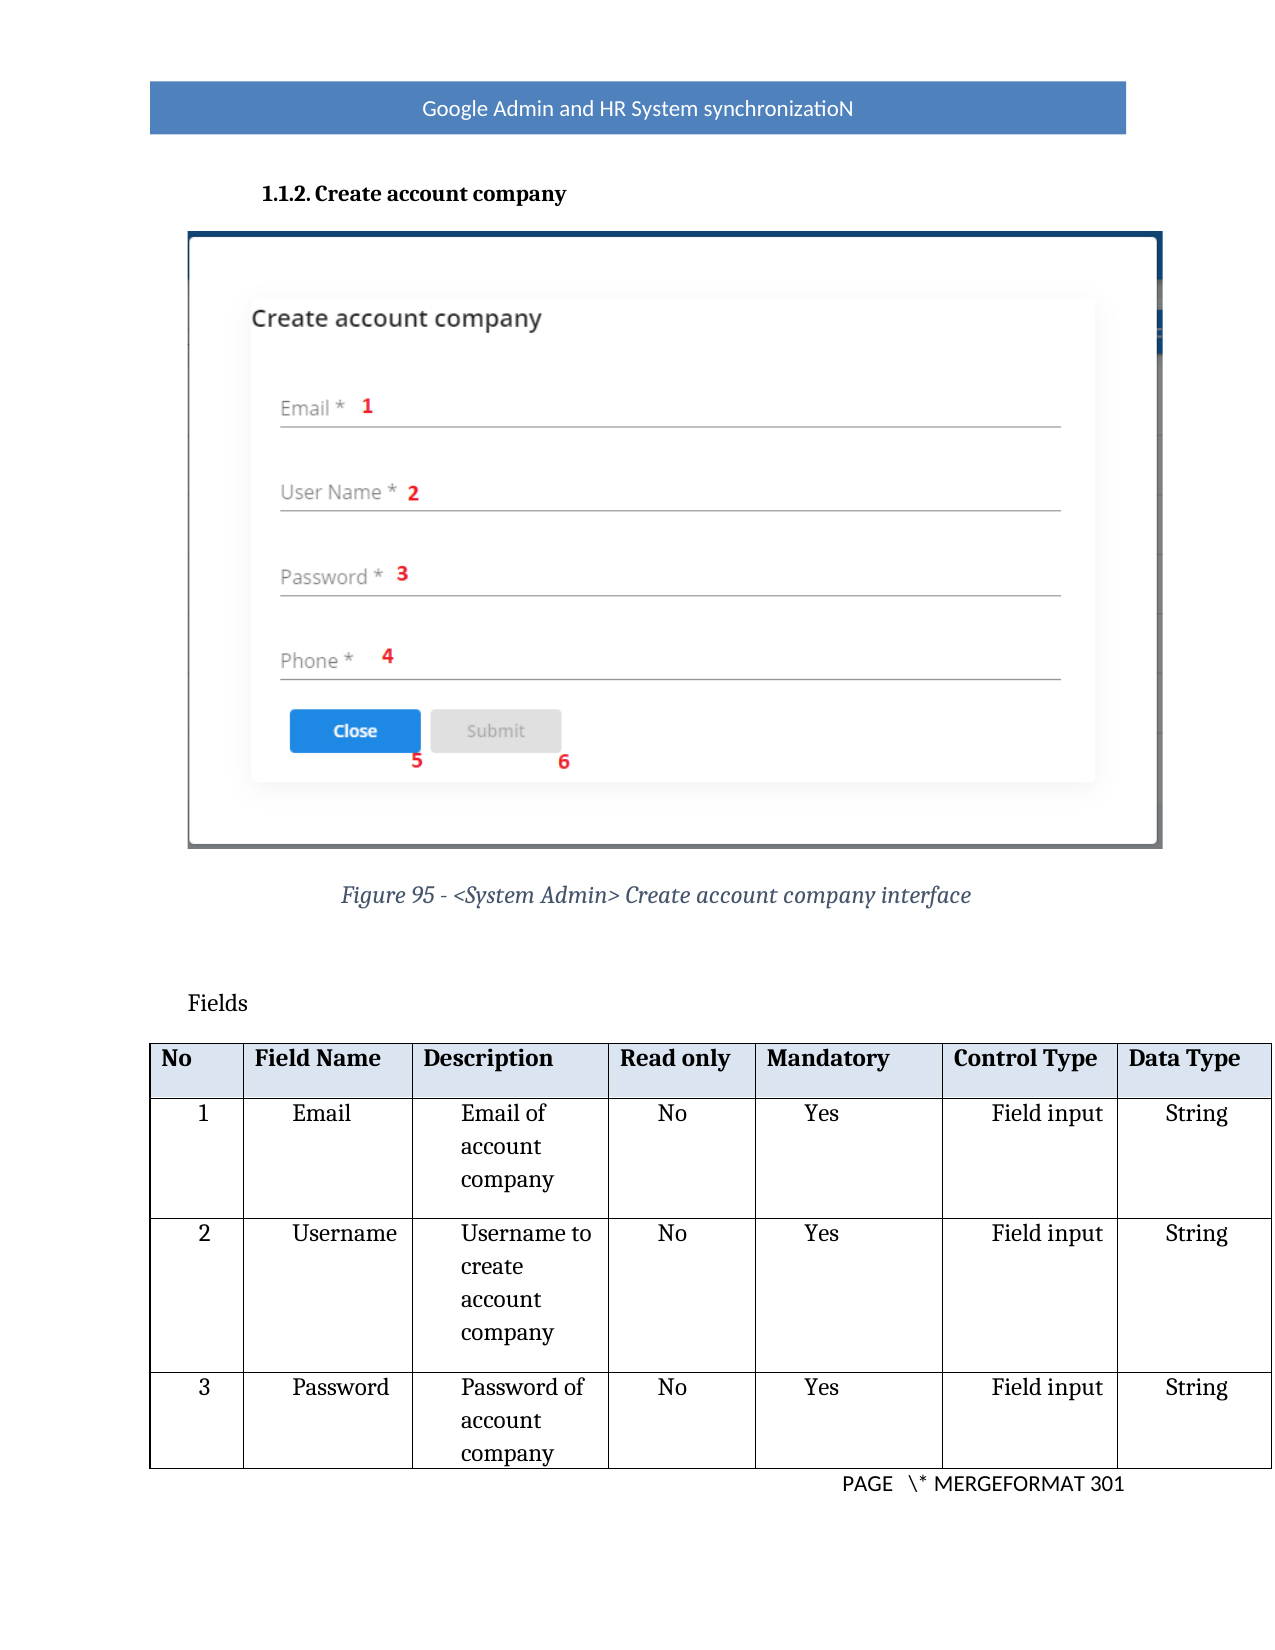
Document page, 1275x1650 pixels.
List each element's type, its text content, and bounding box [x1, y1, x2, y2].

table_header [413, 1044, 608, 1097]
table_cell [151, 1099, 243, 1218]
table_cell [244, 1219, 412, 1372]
subtitle Create account company [262, 181, 1125, 207]
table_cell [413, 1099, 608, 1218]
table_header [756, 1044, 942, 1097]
picture [187, 231, 1163, 849]
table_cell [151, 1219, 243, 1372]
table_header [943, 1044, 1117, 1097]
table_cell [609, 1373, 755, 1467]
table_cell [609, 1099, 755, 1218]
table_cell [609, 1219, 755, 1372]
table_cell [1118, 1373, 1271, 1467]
text Fields [187, 989, 1125, 1018]
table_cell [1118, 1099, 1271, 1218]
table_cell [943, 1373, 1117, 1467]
text Figure 95 - <System Admin> Create account company interface [187, 881, 1125, 910]
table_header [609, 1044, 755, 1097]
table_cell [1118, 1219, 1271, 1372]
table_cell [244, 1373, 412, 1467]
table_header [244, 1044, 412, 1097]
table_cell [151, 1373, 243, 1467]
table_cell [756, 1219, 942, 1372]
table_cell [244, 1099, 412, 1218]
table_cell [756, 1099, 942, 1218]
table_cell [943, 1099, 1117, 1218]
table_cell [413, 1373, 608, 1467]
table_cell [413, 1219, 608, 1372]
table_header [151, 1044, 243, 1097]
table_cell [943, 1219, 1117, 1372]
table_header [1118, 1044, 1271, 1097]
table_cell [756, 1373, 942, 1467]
